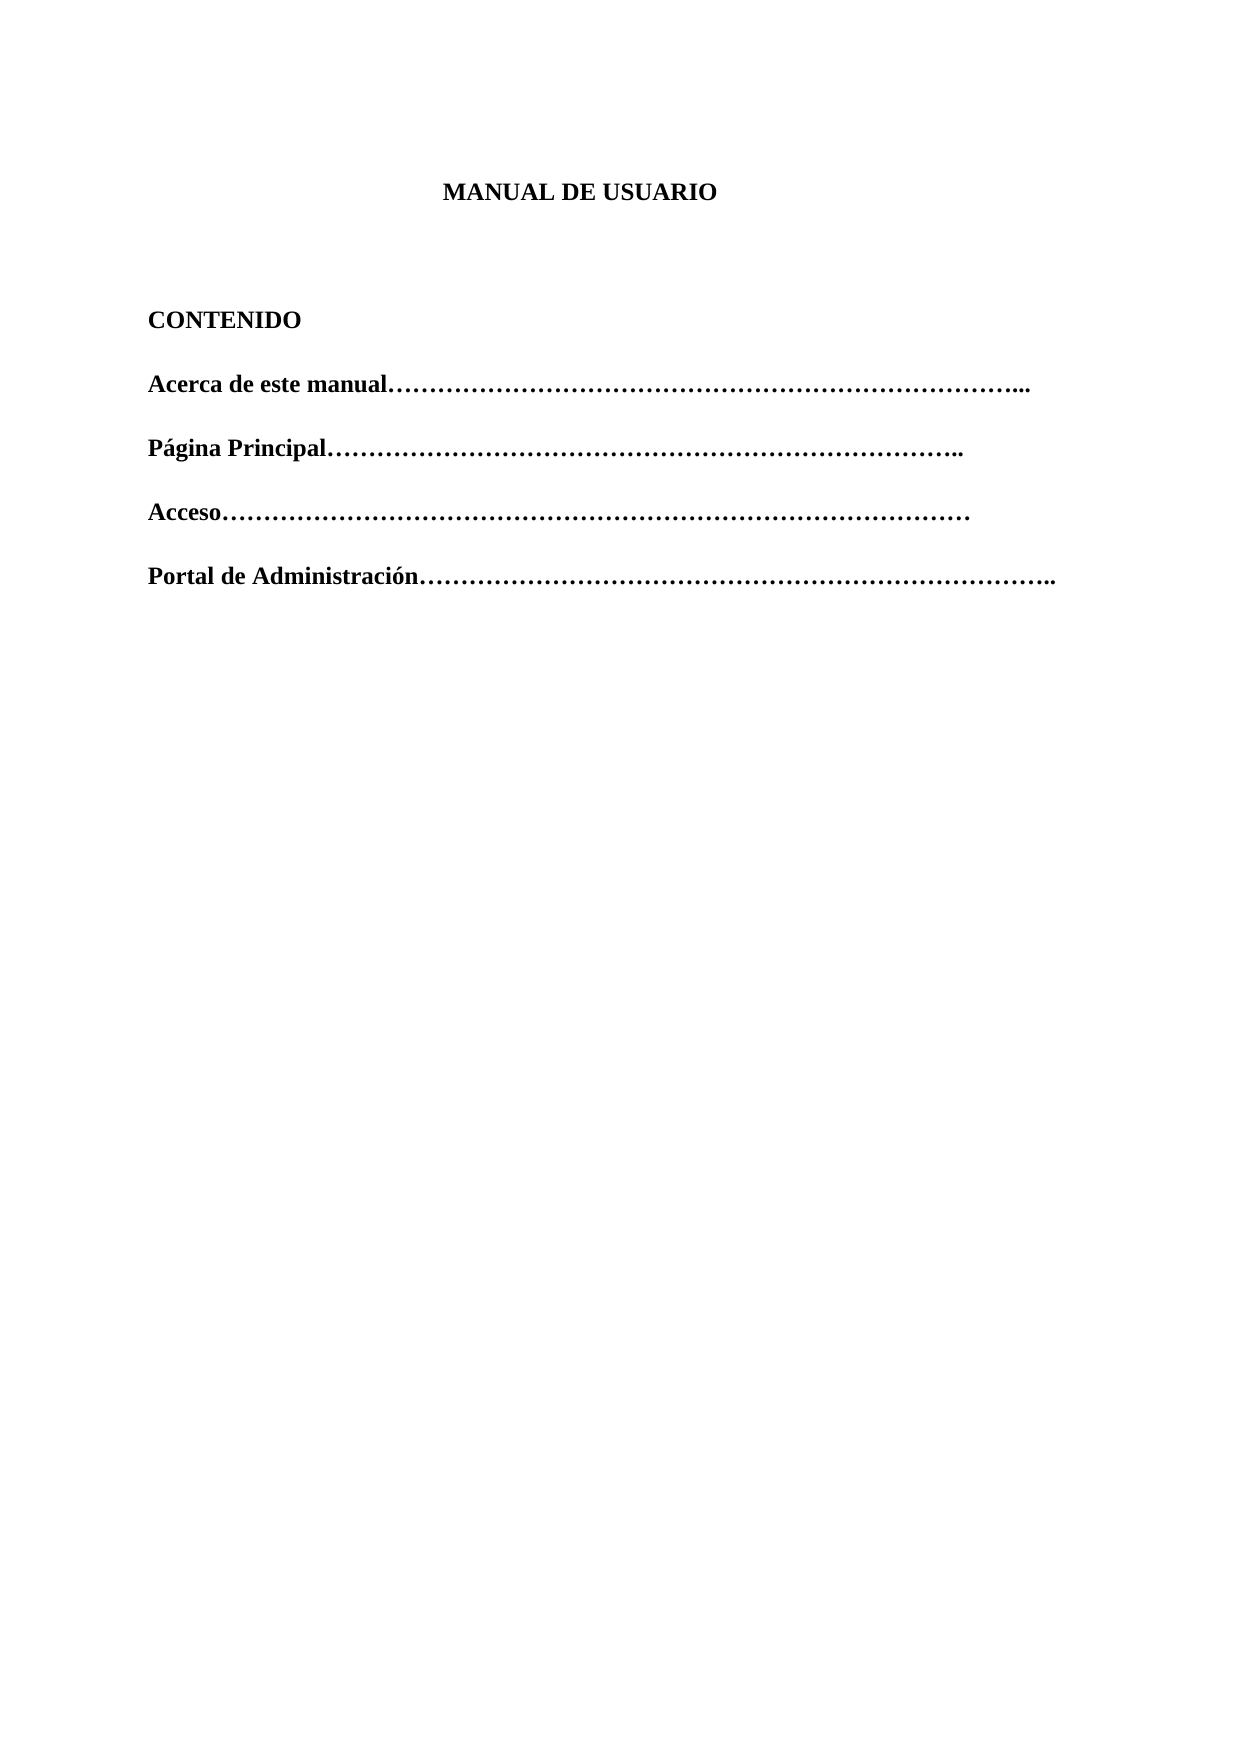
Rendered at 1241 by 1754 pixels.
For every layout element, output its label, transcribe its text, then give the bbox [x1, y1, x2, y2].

text MANUAL DE USUARIO [369, 177, 1092, 206]
text Acceso……………………………………………………………………………… [148, 497, 1092, 526]
text Página Principal………………………………………………………………….. [148, 433, 1092, 462]
text Portal de Administración………………………………………………………………….. [148, 561, 1092, 590]
text Acerca de este manual…………………………………………………………………... [148, 369, 1092, 398]
text CONTENIDO [148, 305, 1092, 334]
